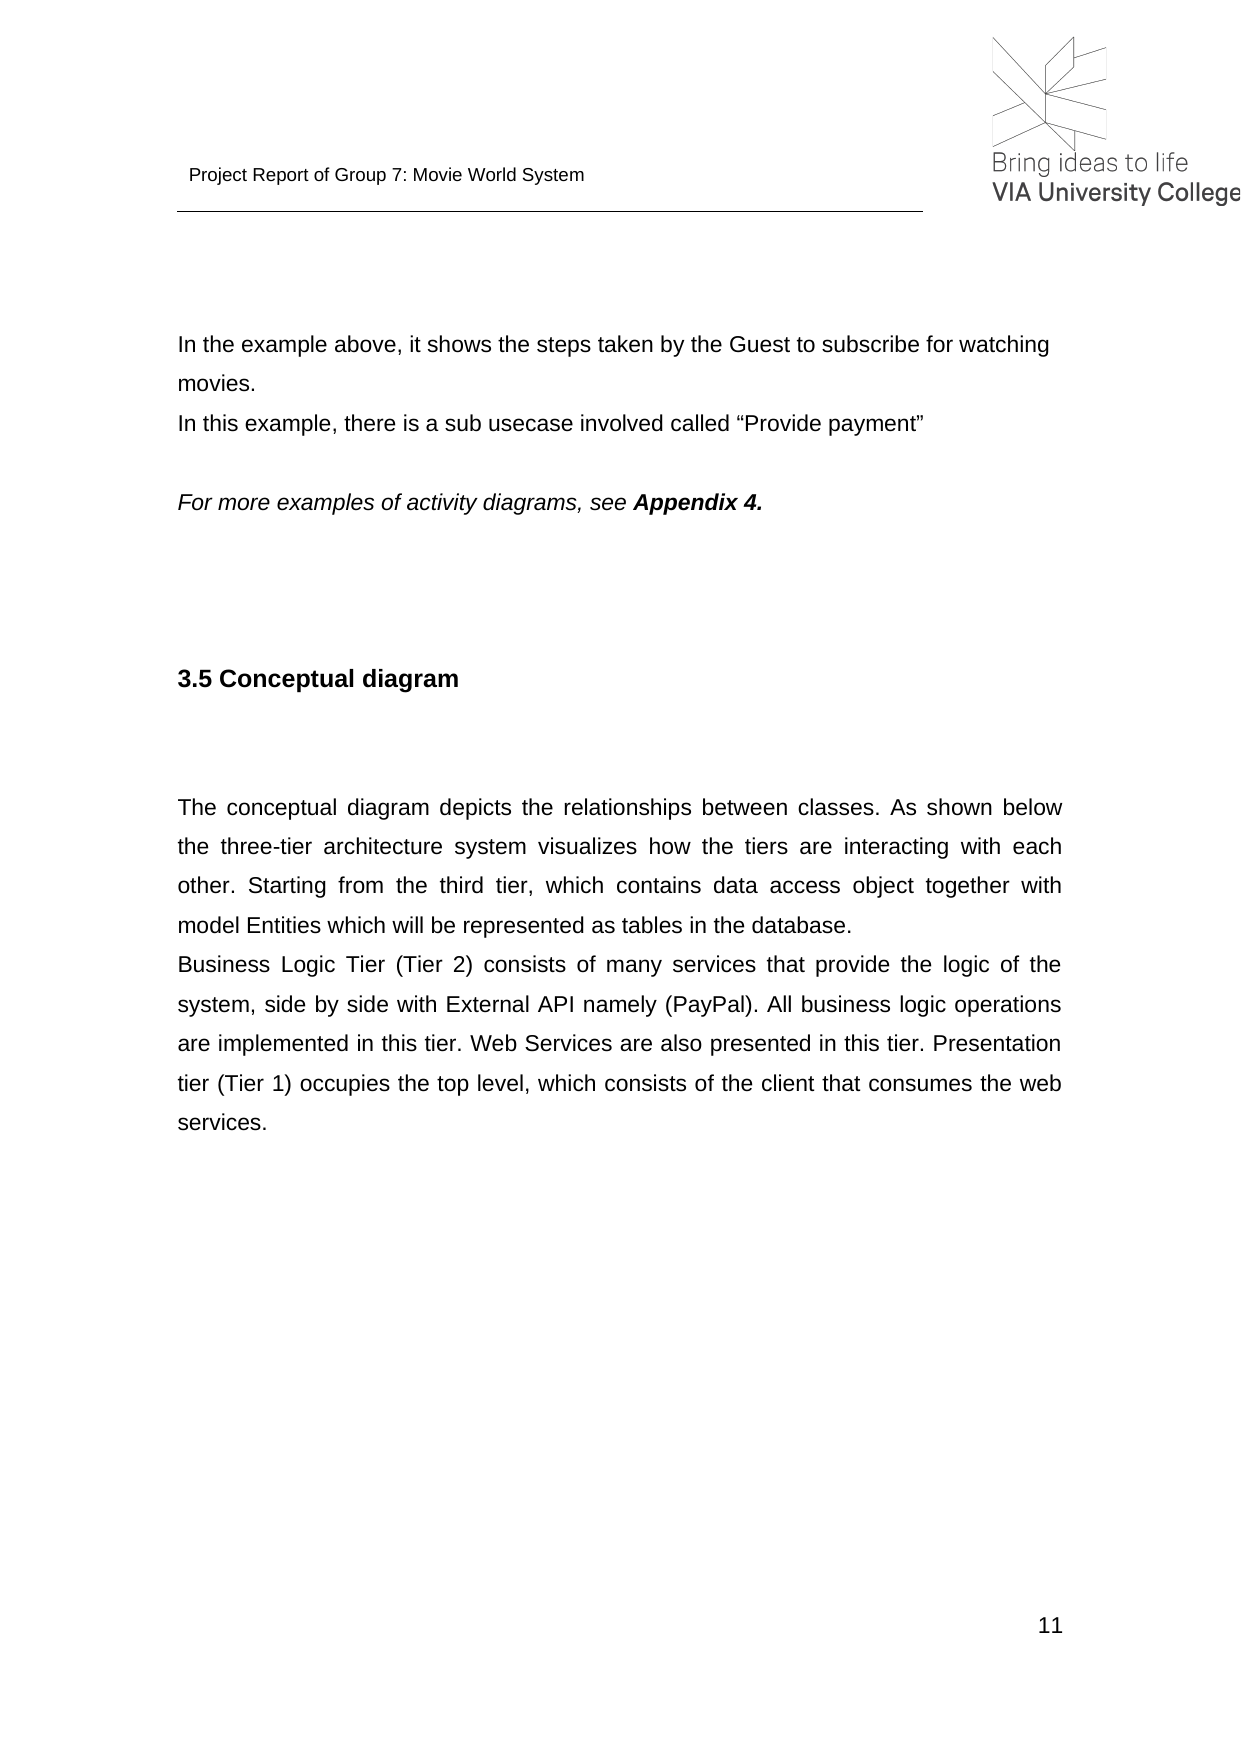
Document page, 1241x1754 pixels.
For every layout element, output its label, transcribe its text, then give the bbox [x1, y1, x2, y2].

picture [991, 36, 1241, 206]
text For more examples of activity diagrams, see Appendix 4. [177, 488, 1063, 515]
text The conceptual diagram depicts the relationships between classes. As shown below the three-tier architecture system visualizes how the tiers are interacting with each other. Starting from the third tier, which contains data access object together with model Entities which will be represented as tables in the database. [177, 793, 1063, 938]
text Business Logic Tier (Tier 2) consists of many services that provide the logic of the system, side by side with External API namely (PayPal). All business logic operations are implemented in this tier. Web Services are also presented in this tier. Presentation tier (Tier 1) occupies the top level, which consists of the client that consumes the web services. [177, 951, 1063, 1136]
text In the example above, it shows the steps taken by the Guest to subscribe for watching movies. [177, 331, 1063, 396]
text In this example, there is a sub usecase involved called “Provide payment” [177, 409, 1063, 436]
subtitle 3.5 Conceptual diagram [177, 664, 1063, 693]
